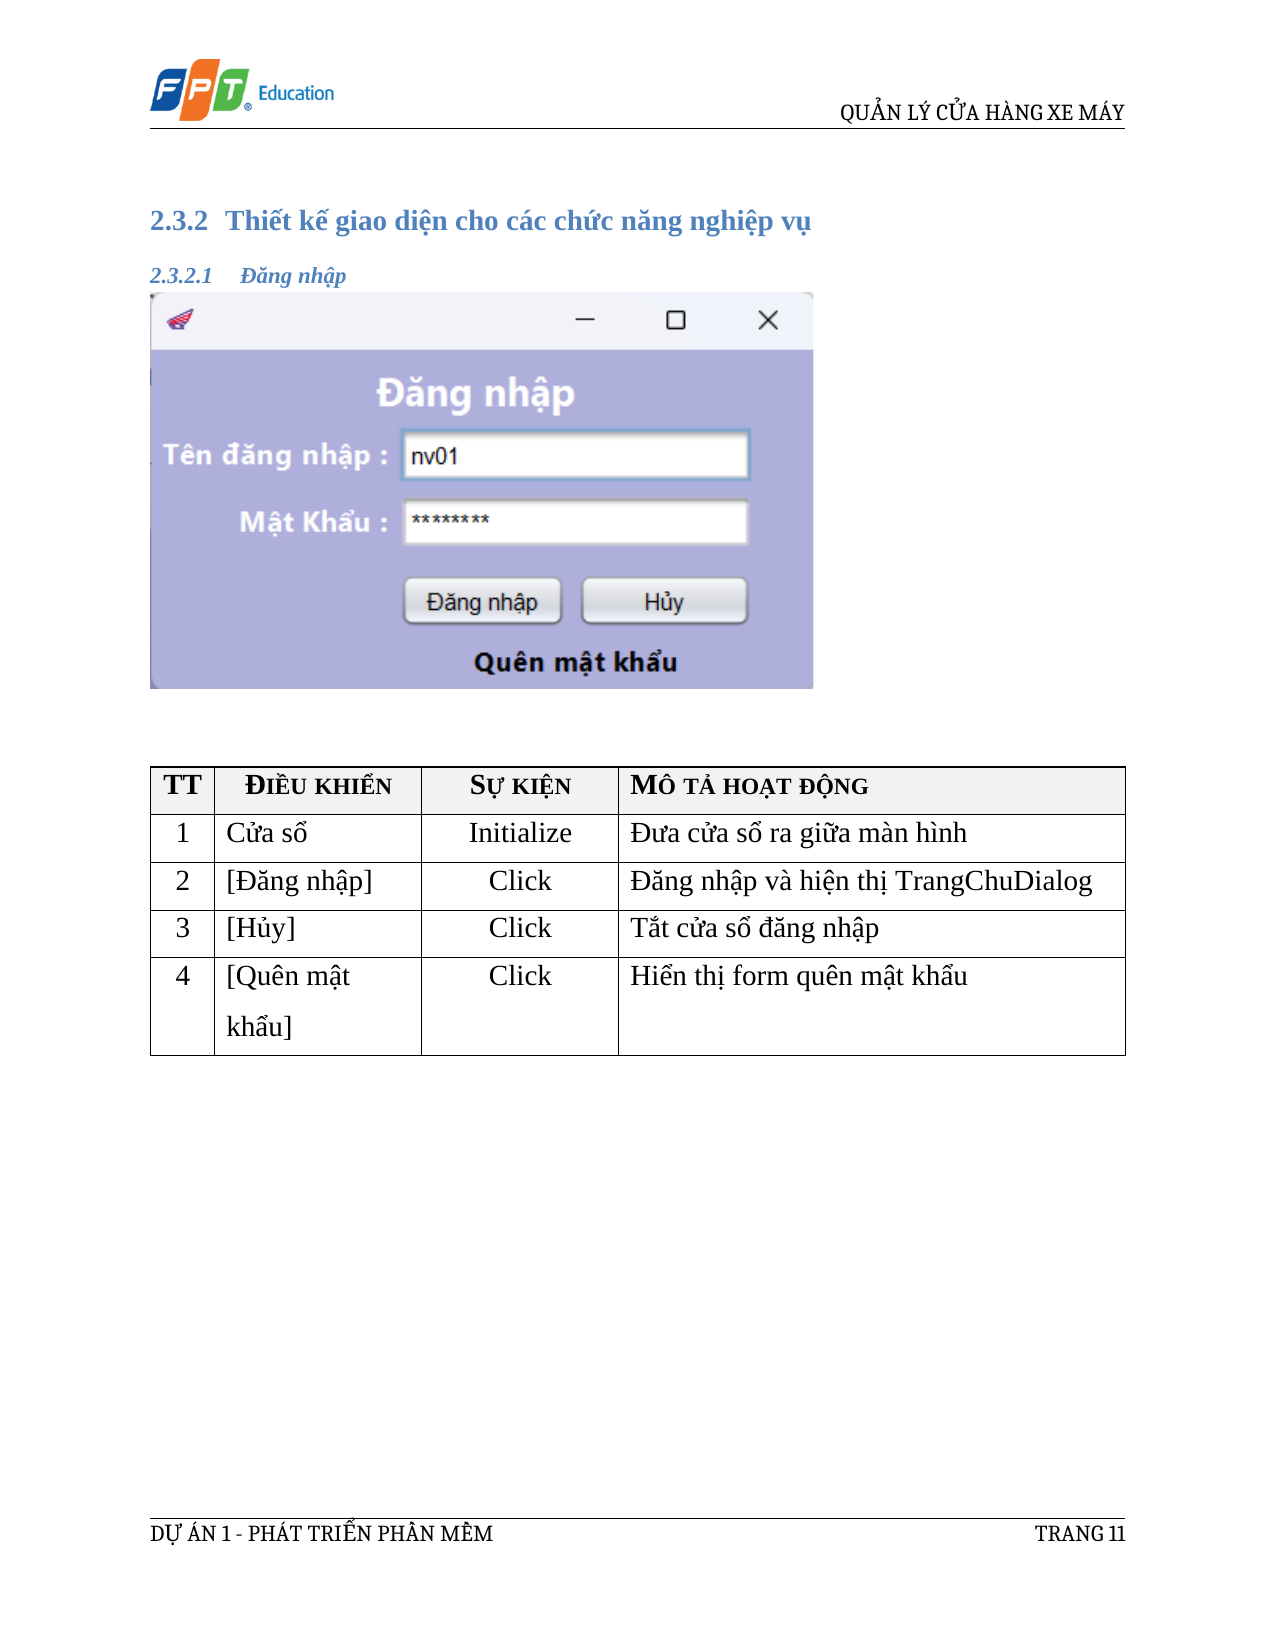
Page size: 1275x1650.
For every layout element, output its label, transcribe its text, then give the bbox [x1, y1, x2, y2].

table_cell Tắt cửa sổ đăng nhập [619, 911, 1125, 957]
table_cell Click [422, 958, 618, 1055]
table_cell [Đăng nhập] [215, 863, 421, 909]
table_cell Đăng nhập và hiện thị TrangChuDialog [619, 863, 1125, 909]
table_cell [Hủy] [215, 911, 421, 957]
table_cell 2 [151, 863, 214, 909]
picture [150, 292, 814, 689]
subtitle Đăng nhập [150, 262, 1125, 289]
table_header TT [151, 768, 214, 814]
table_cell Initialize [422, 815, 618, 862]
table_cell 3 [151, 911, 214, 957]
table_cell 4 [151, 958, 214, 1055]
table_cell [Quên mật khẩu] [215, 958, 421, 1055]
table_cell Đưa cửa sổ ra giữa màn hình [619, 815, 1125, 862]
picture [150, 59, 336, 121]
table_header Điều khiển [215, 768, 421, 814]
table_cell Click [422, 863, 618, 909]
table_cell Cửa sổ [215, 815, 421, 862]
table_cell Hiển thị form quên mật khẩu [619, 958, 1125, 1055]
subtitle Thiết kế giao diện cho các chức năng nghiệp vụ [150, 203, 1125, 237]
table_cell Click [422, 911, 618, 957]
table_header Mô tả hoạt động [619, 768, 1125, 814]
table_header Sự kiện [422, 768, 618, 814]
table_cell 1 [151, 815, 214, 862]
